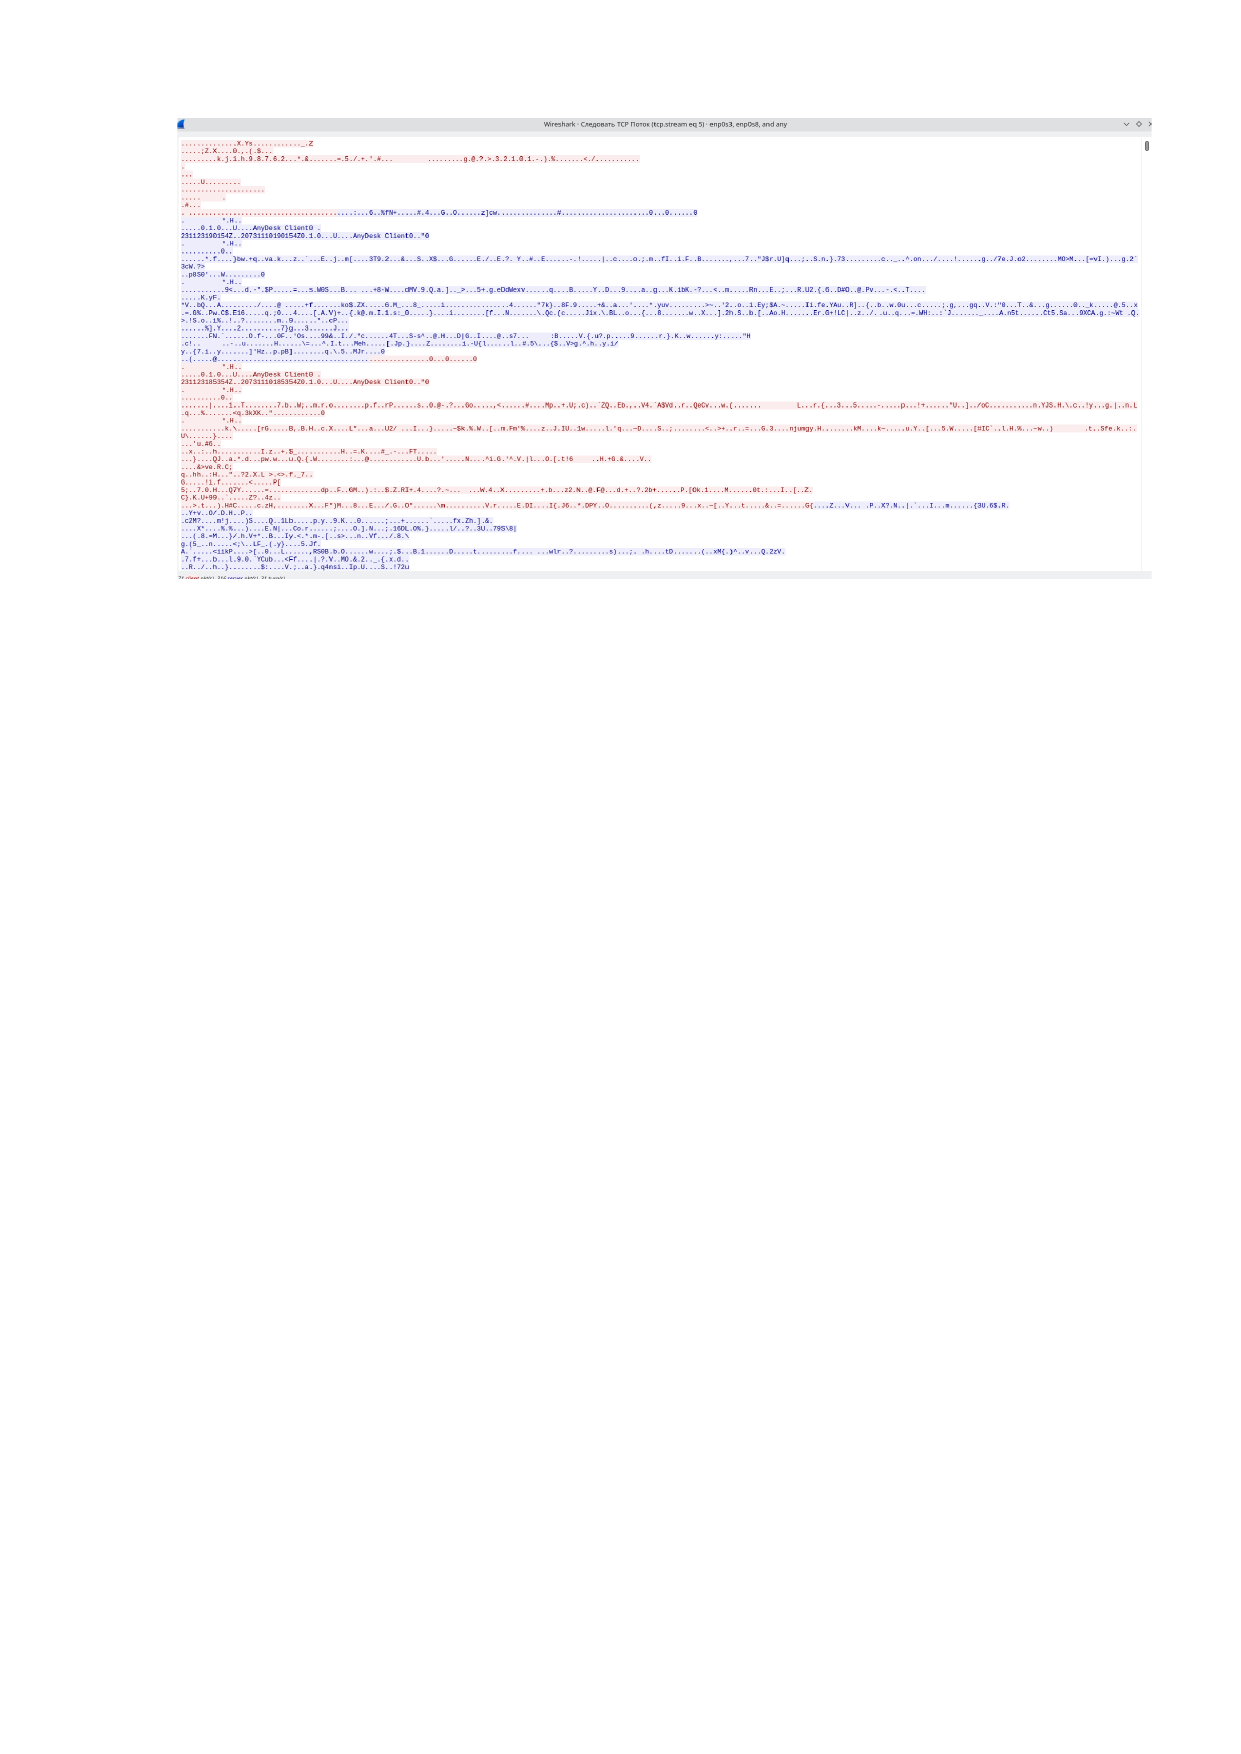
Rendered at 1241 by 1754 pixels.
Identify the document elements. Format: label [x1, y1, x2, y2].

picture [177, 118, 1152, 579]
